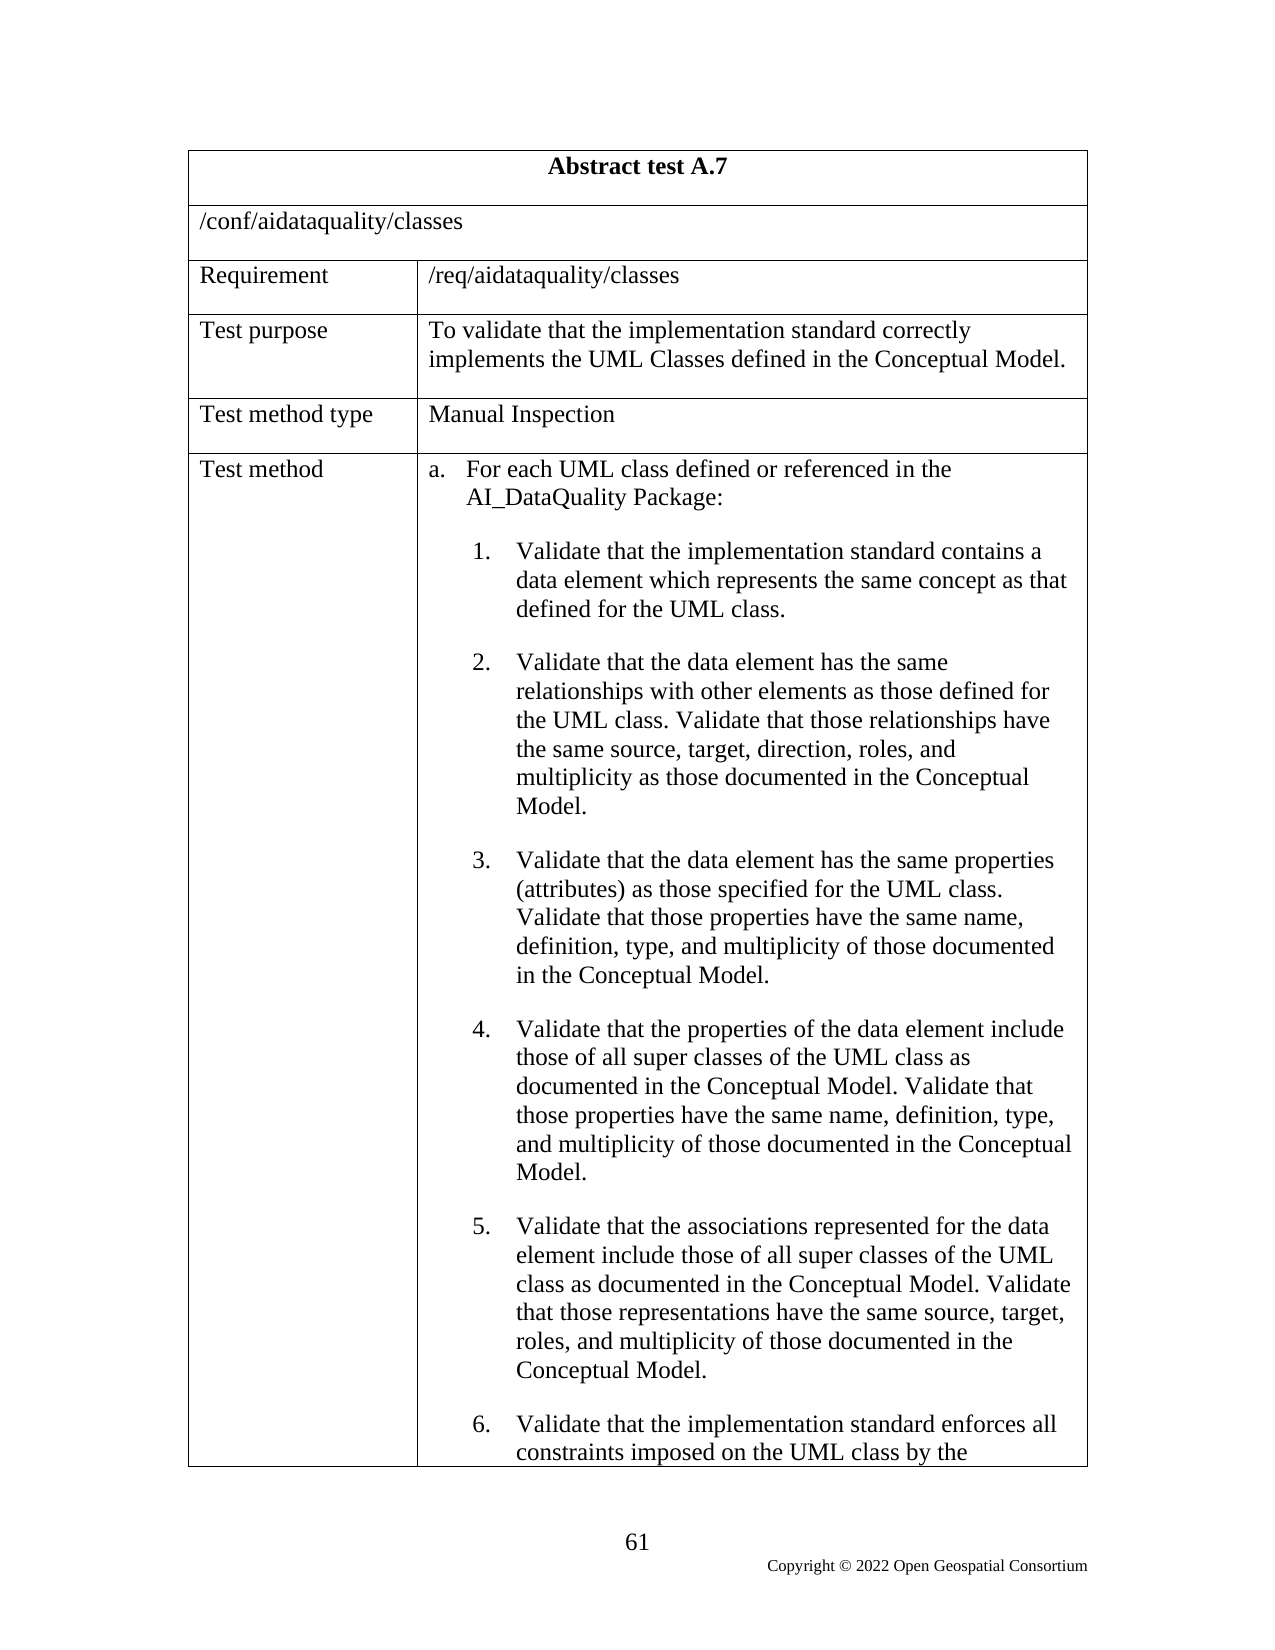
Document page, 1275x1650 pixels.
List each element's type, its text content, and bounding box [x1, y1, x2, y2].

table_cell Test purpose [189, 315, 417, 398]
table_cell Manual Inspection [418, 399, 1087, 453]
table_cell Requirement [189, 261, 417, 314]
table_cell Test method [189, 454, 417, 1466]
table_cell /req/aidataquality/classes [418, 261, 1087, 314]
table_header Abstract test A.7 [189, 151, 1087, 205]
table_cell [418, 454, 1087, 1466]
table_cell Test method type [189, 399, 417, 453]
table_cell /conf/aidataquality/classes [189, 206, 1087, 259]
table_cell To validate that the implementation standard correctly implements the UML Classes defined in the Conceptual Model. [418, 315, 1087, 398]
